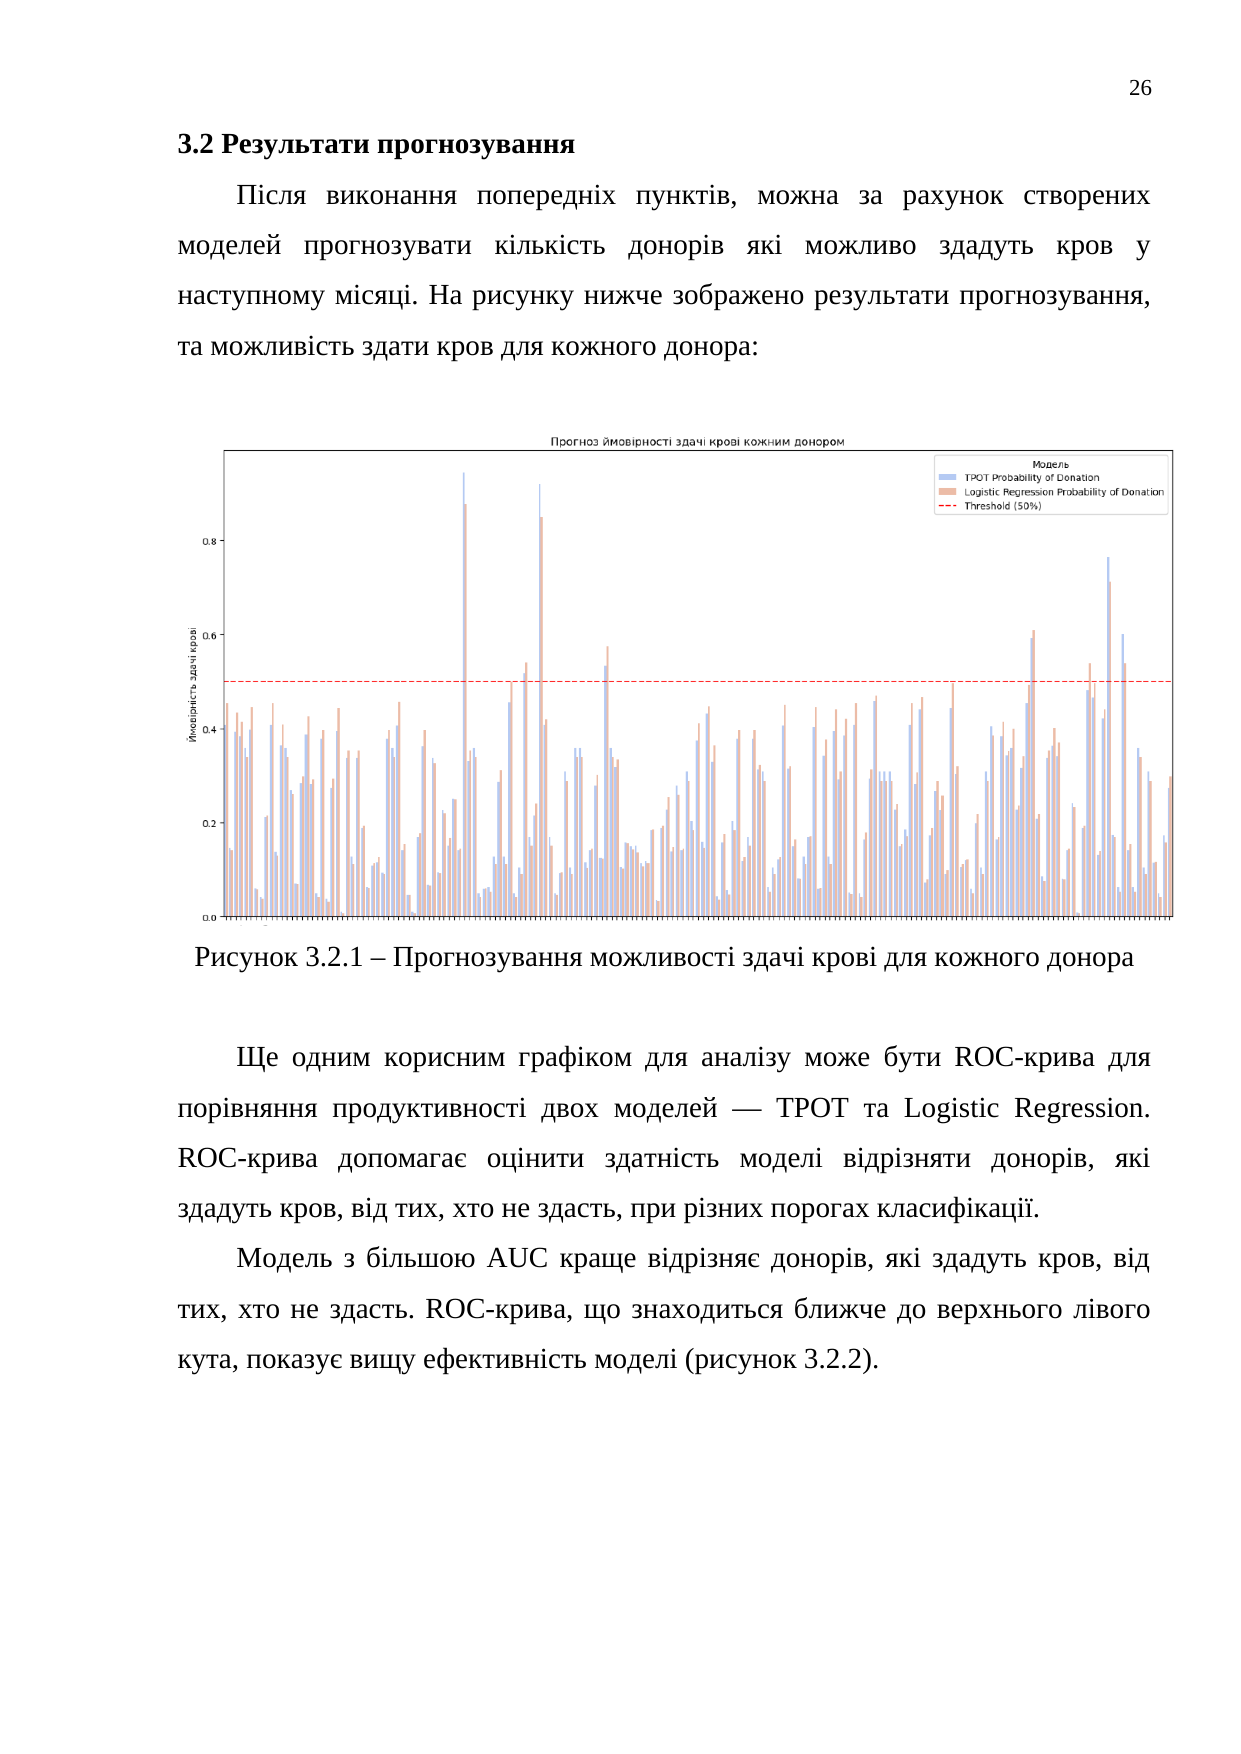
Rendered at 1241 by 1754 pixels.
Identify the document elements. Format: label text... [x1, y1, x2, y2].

text Рисунок 3.2.1 – Прогнозування можливості здачі крові для кожного донора [177, 939, 1152, 972]
text Ще одним корисним графіком для аналізу може бути ROC-крива для порівняння продуктивності двох моделей — TPOT та Logistic Regression. ROC-крива допомагає оцінити здатність моделі відрізняти донорів, які здадуть кров, від тих, хто не здасть, при різних порогах класифікації. [177, 1039, 1152, 1224]
text Модель з більшою AUC краще відрізняє донорів, які здадуть кров, від тих, хто не здасть. ROC-крива, що знаходиться ближче до верхнього лівого кута, показує вищу ефективність моделі (рисунок 3.2.2). [177, 1241, 1152, 1375]
text Після виконання попередніх пунктів, можна за рахунок створених моделей прогнозувати кількість донорів які можливо здадуть кров у наступному місяці. На рисунку нижче зображено результати прогнозування, та можливість здати кров для кожного донора: [177, 177, 1152, 361]
text 3.2 Результати прогнозування [177, 126, 1152, 160]
picture [177, 428, 1182, 926]
